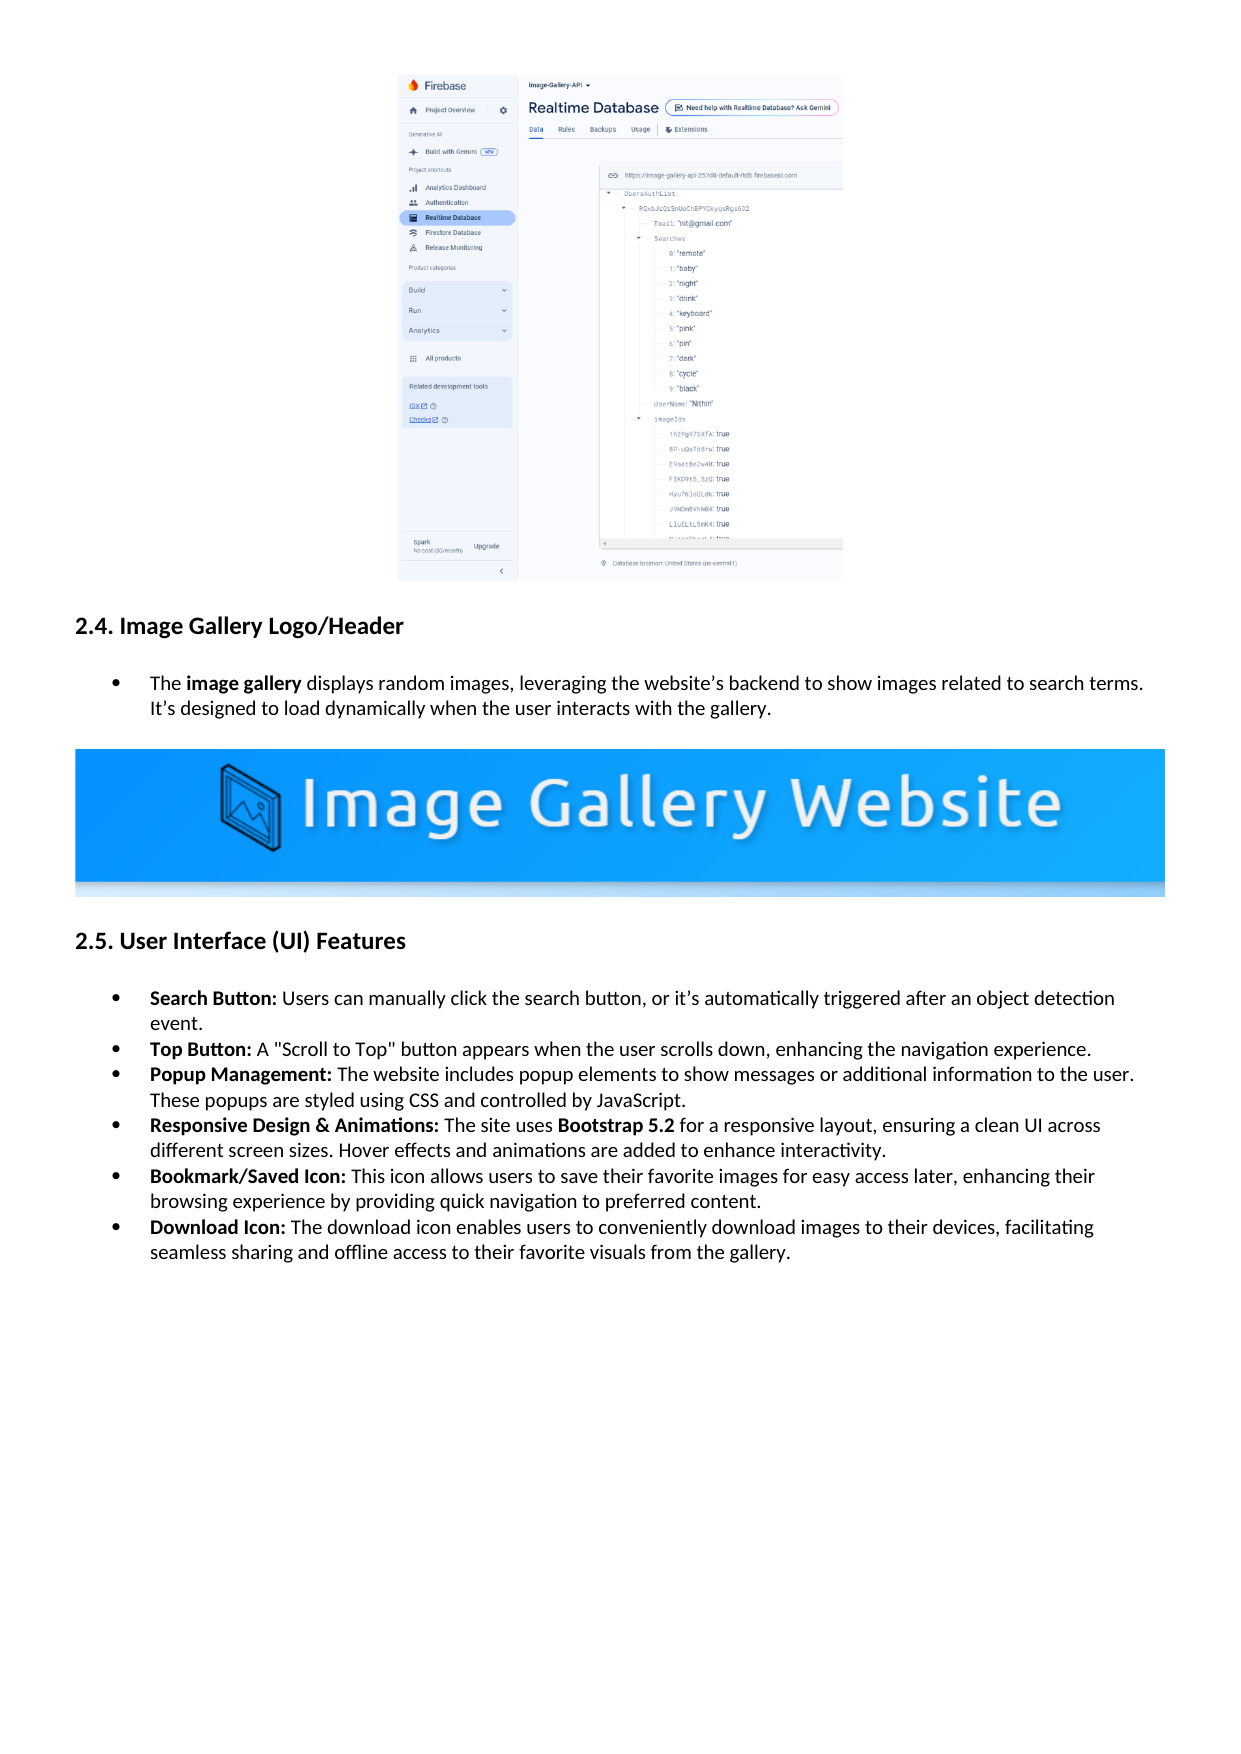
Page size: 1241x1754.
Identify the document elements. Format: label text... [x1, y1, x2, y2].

list Top Button: A "Scroll to Top" button appears when the user scrolls down, enhancing the navigation experience. [112, 1036, 1165, 1061]
list Download Icon: The download icon enables users to conveniently download images to their devices, facilitating seamless sharing and offline access to their favorite visuals from the gallery. [112, 1214, 1165, 1265]
picture [397, 75, 843, 581]
list Search Button: Users can manually click the search button, or it’s automatically triggered after an object detection event. [112, 985, 1165, 1036]
subtitle 2.4. Image Gallery Logo/Header [75, 610, 1165, 641]
subtitle 2.5. User Interface (UI) Features [75, 926, 1165, 956]
picture [75, 749, 1165, 897]
list Responsive Design & Animations: The site uses Bootstrap 5.2 for a responsive layout, ensuring a clean UI across different screen sizes. Hover effects and animations are added to enhance interactivity. [112, 1112, 1165, 1163]
list Popup Management: The website includes popup elements to show messages or additional information to the user. These popups are styled using CSS and controlled by JavaScript. [112, 1061, 1165, 1112]
list Bookmark/Saved Icon: This icon allows users to save their favorite images for easy access later, enhancing their browsing experience by providing quick navigation to preferred content. [112, 1163, 1165, 1214]
list The image gallery displays random images, leveraging the website’s backend to show images related to search terms. It’s designed to load dynamically when the user interacts with the gallery. [112, 670, 1165, 721]
